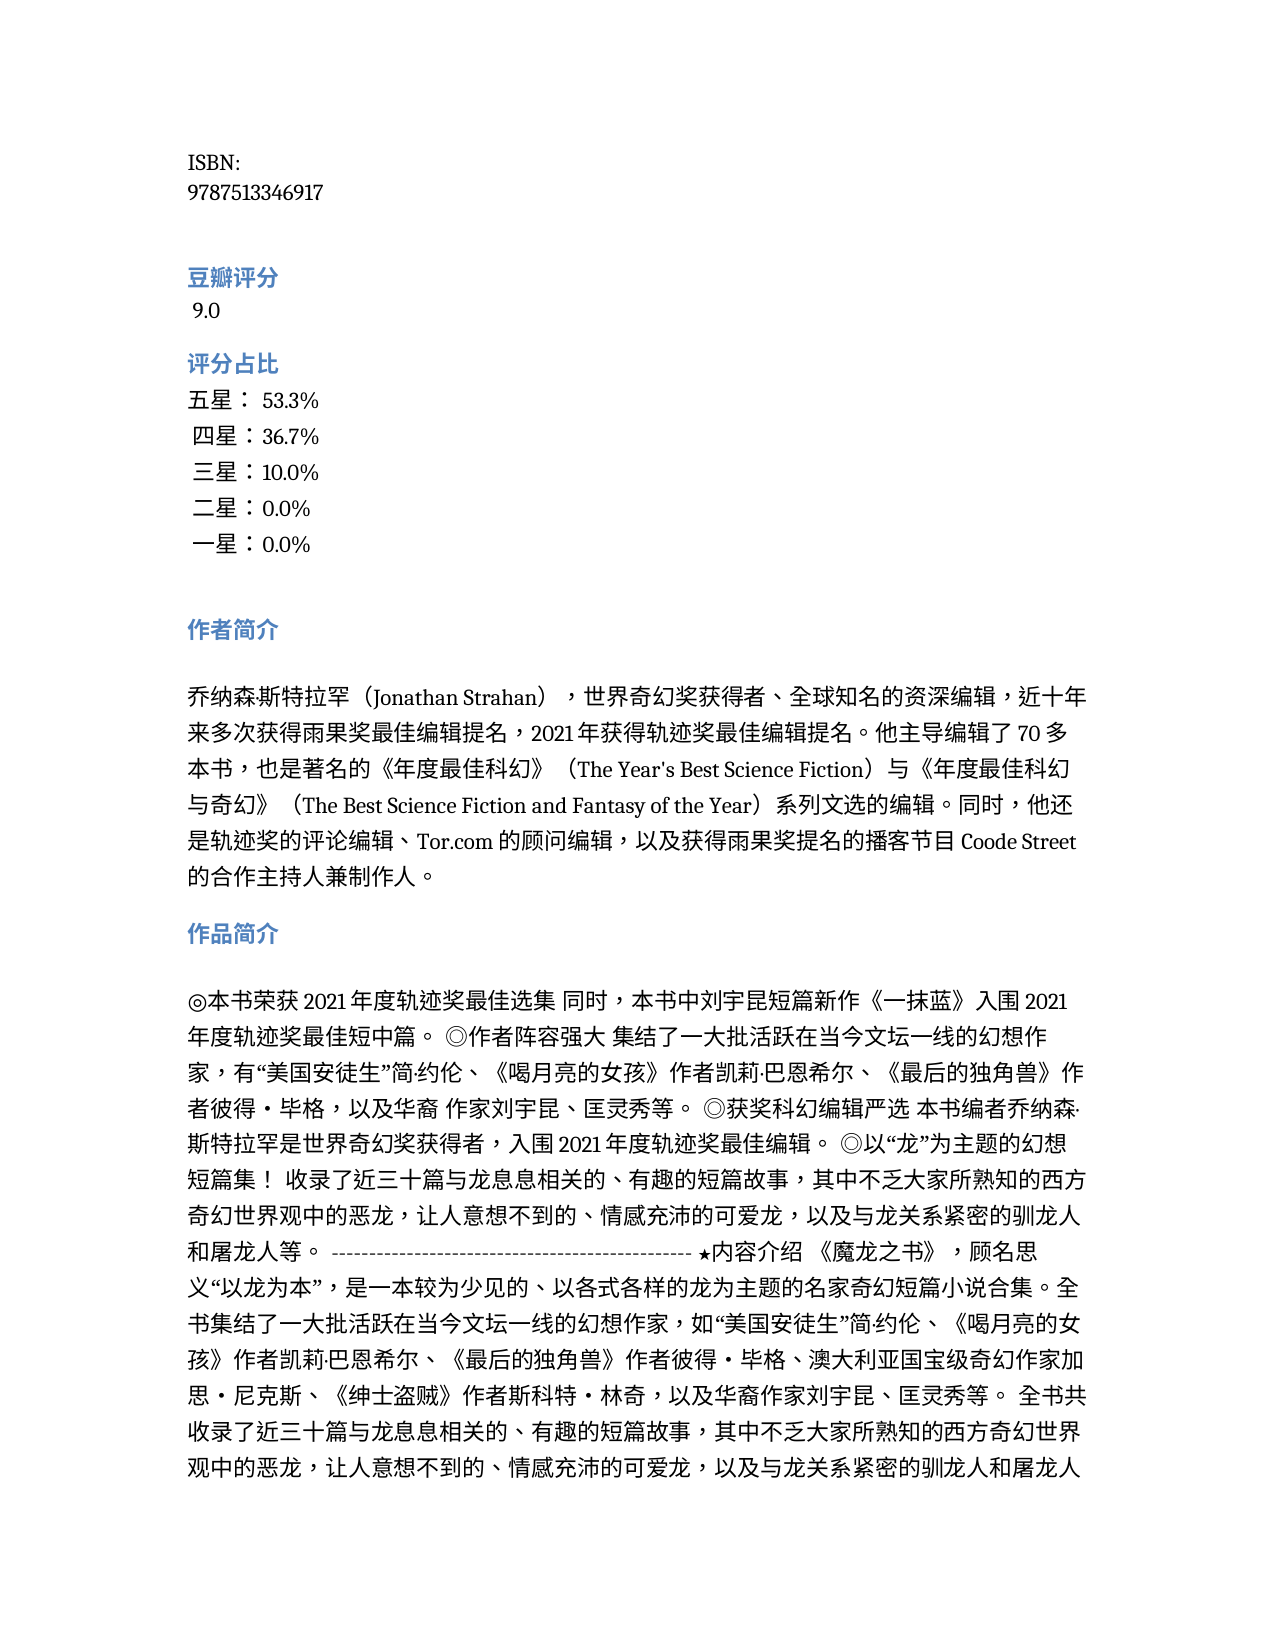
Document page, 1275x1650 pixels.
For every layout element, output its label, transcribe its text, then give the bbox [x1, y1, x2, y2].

subtitle 豆瓣评分 [187, 261, 1087, 293]
text 乔纳森·斯特拉罕（Jonathan Strahan），世界奇幻奖获得者、全球知名的资深编辑，近十年来多次获得雨果奖最佳编辑提名，2021年获得轨迹奖最佳编辑提名。他主导编辑了70多本书，也是著名的《年度最佳科幻》（The Year's Best Science Fiction）与《年度最佳科幻与奇幻》（The Best Science Fiction and Fantasy of the Year）系列文选的编辑。同时，他还是轨迹奖的评论编辑、Tor.com的顾问编辑，以及获得雨果奖提名的播客节目Coode Street的合作主持人兼制作人。 [187, 650, 1087, 892]
subtitle 作品简介 [187, 918, 1087, 949]
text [187, 954, 1087, 1483]
subtitle 评分占比 [187, 348, 1087, 380]
text 五星： 53.3% 四星： 36.7% 三星： 10.0% 二星： 0.0% 一星： 0.0% [187, 384, 1087, 589]
text 9.0 [187, 297, 1087, 324]
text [187, 150, 1087, 237]
subtitle 作者简介 [187, 614, 1087, 646]
